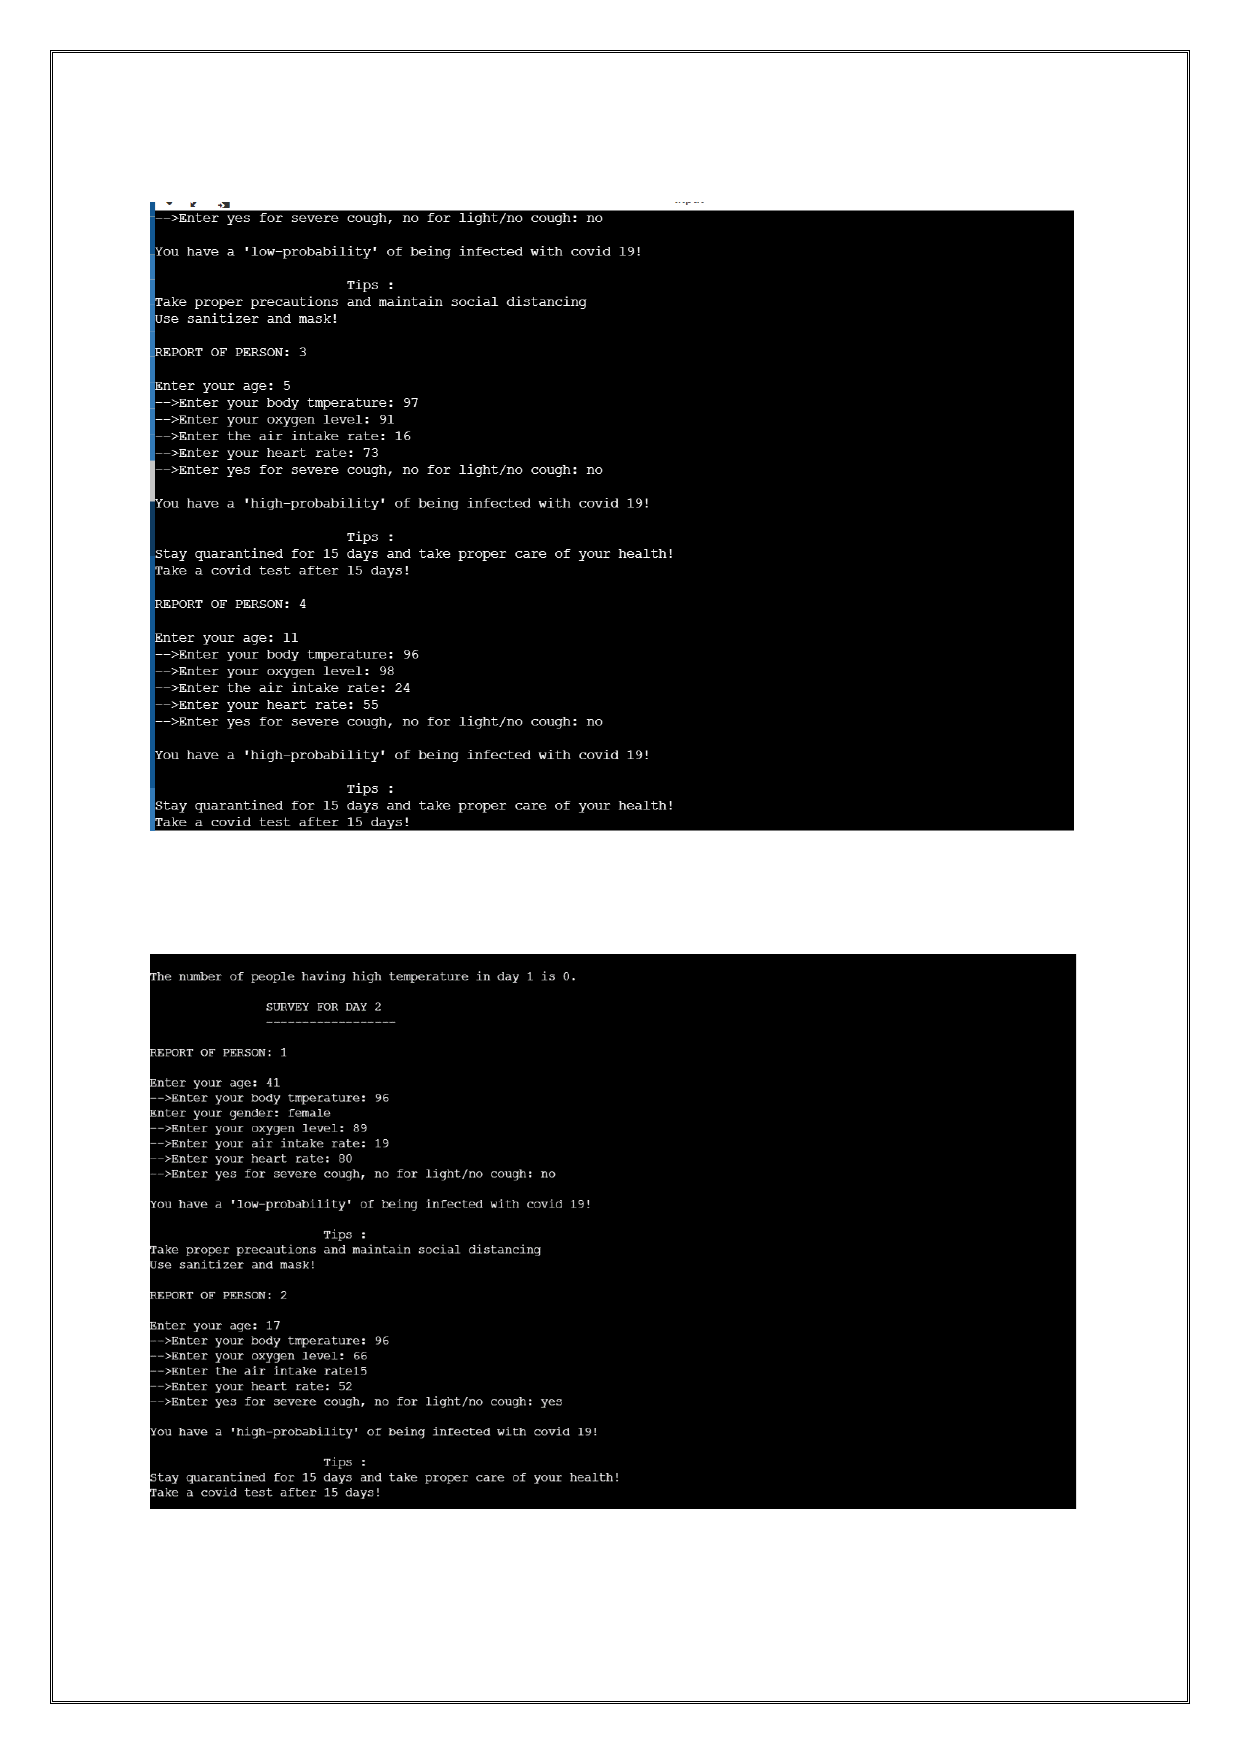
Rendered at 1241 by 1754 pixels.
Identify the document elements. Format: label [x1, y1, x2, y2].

picture [150, 202, 1074, 831]
picture [150, 954, 1077, 1509]
